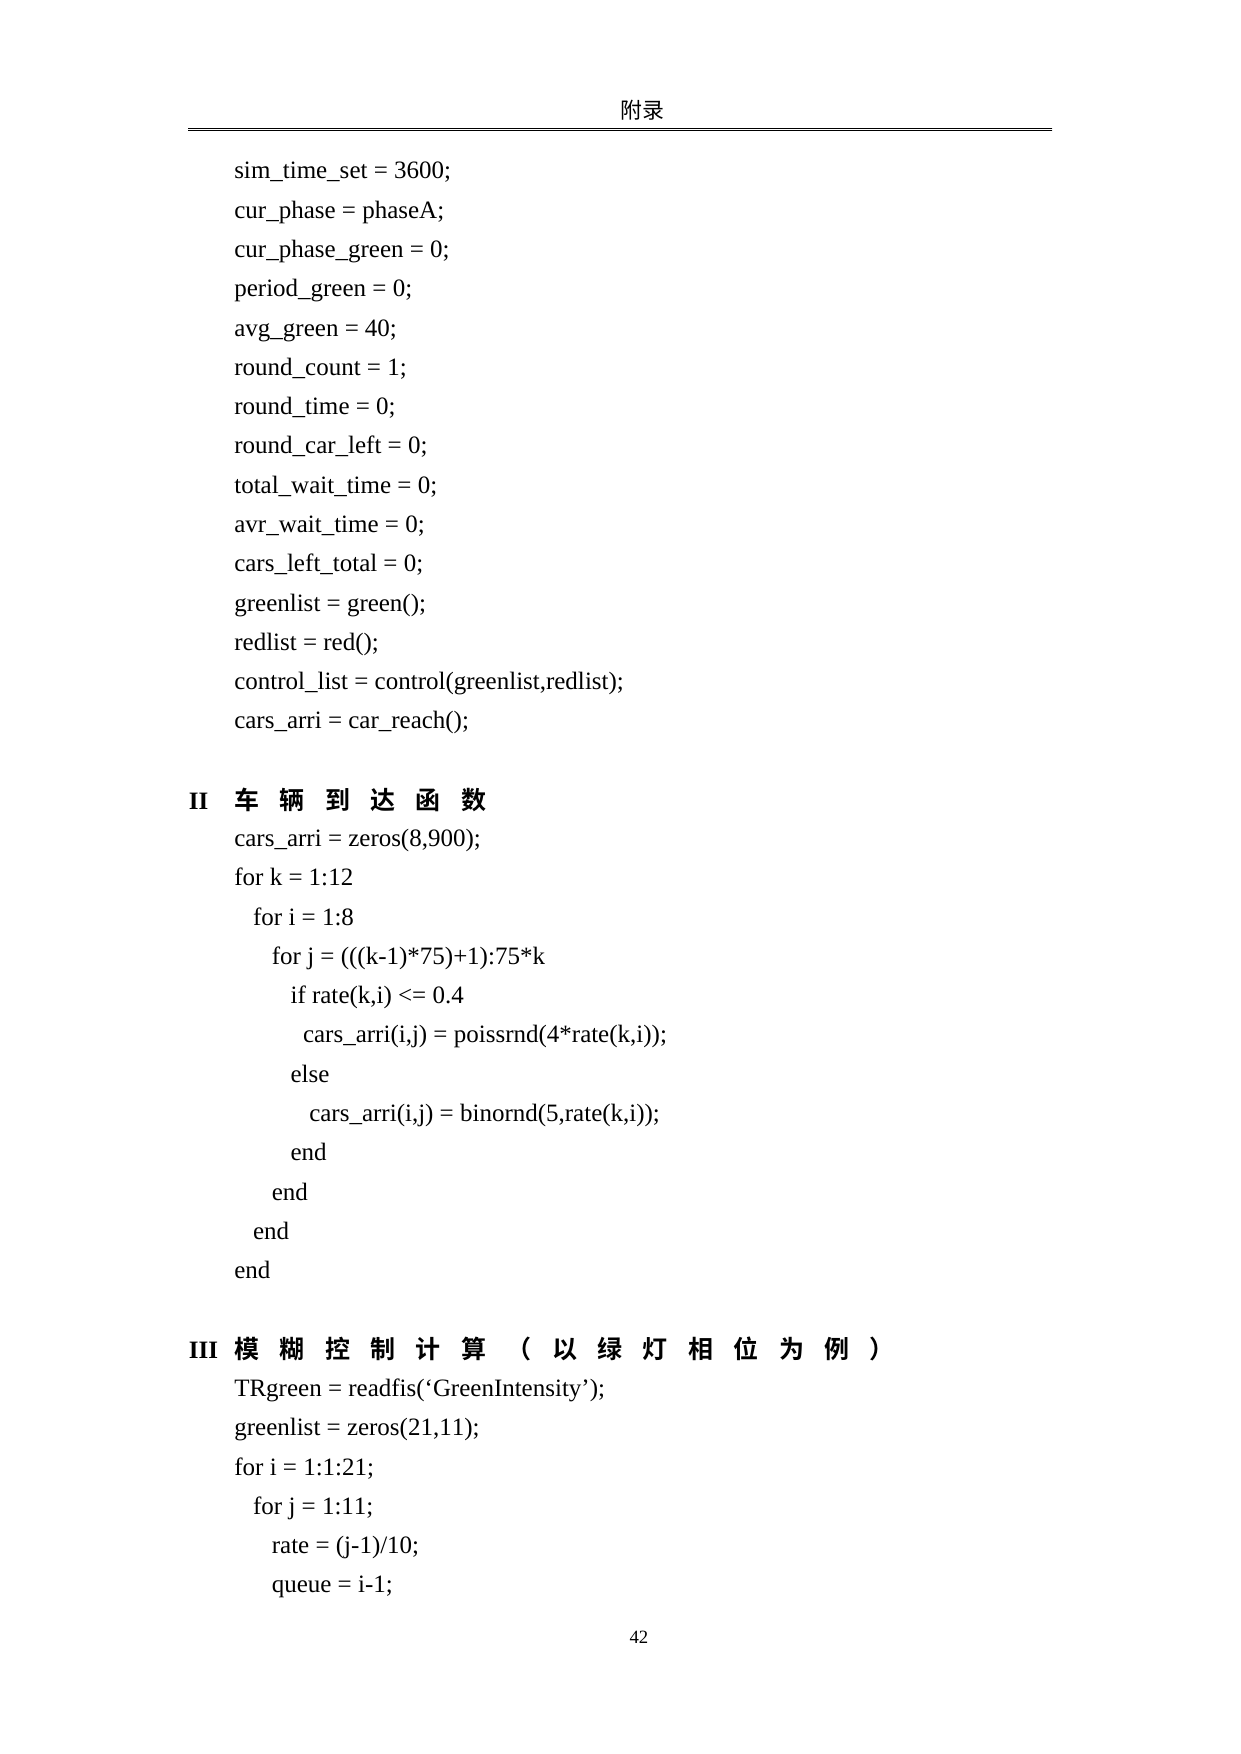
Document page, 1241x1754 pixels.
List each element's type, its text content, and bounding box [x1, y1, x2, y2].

text greenlist = zeros(21,11); [189, 1407, 1052, 1446]
text for k = 1:12 [189, 857, 1052, 897]
text cars_left_total = 0; [189, 543, 1052, 582]
text round_time = 0; [189, 386, 1052, 425]
text cars_arri(i,j) = poissrnd(4*rate(k,i)); [189, 1014, 1052, 1054]
text if rate(k,i) <= 0.4 [189, 975, 1052, 1014]
text II 车辆到达函数 [189, 779, 1052, 818]
text cars_arri(i,j) = binornd(5,rate(k,i)); [189, 1093, 1052, 1132]
text cur_phase = phaseA; [189, 190, 1052, 229]
text avg_green = 40; [189, 307, 1052, 347]
text end [189, 1250, 1052, 1289]
text end [189, 1132, 1052, 1171]
text avr_wait_time = 0; [189, 504, 1052, 543]
text control_list = control(greenlist,redlist); [189, 661, 1052, 700]
text end [189, 1171, 1052, 1211]
text round_count = 1; [189, 347, 1052, 386]
text rate = (j-1)/10; [189, 1525, 1052, 1564]
text cars_arri = zeros(8,900); [189, 818, 1052, 857]
text period_green = 0; [189, 268, 1052, 307]
text redlist = red(); [189, 622, 1052, 661]
text greenlist = green(); [189, 582, 1052, 622]
text III 模糊控制计算（以绿灯相位为例） [189, 1328, 1052, 1368]
text for j = (((k-1)*75)+1):75*k [189, 936, 1052, 975]
text for j = 1:11; [189, 1486, 1052, 1525]
text for i = 1:8 [189, 897, 1052, 936]
text else [189, 1054, 1052, 1093]
text TRgreen = readfis(‘GreenIntensity’); [189, 1368, 1052, 1407]
text cars_arri = car_reach(); [189, 700, 1052, 739]
text total_wait_time = 0; [189, 464, 1052, 504]
text for i = 1:1:21; [189, 1446, 1052, 1486]
text sim_time_set = 3600; [189, 150, 1052, 190]
text round_car_left = 0; [189, 425, 1052, 464]
text end [189, 1211, 1052, 1250]
text cur_phase_green = 0; [189, 229, 1052, 268]
text queue = i-1; [189, 1564, 1052, 1603]
